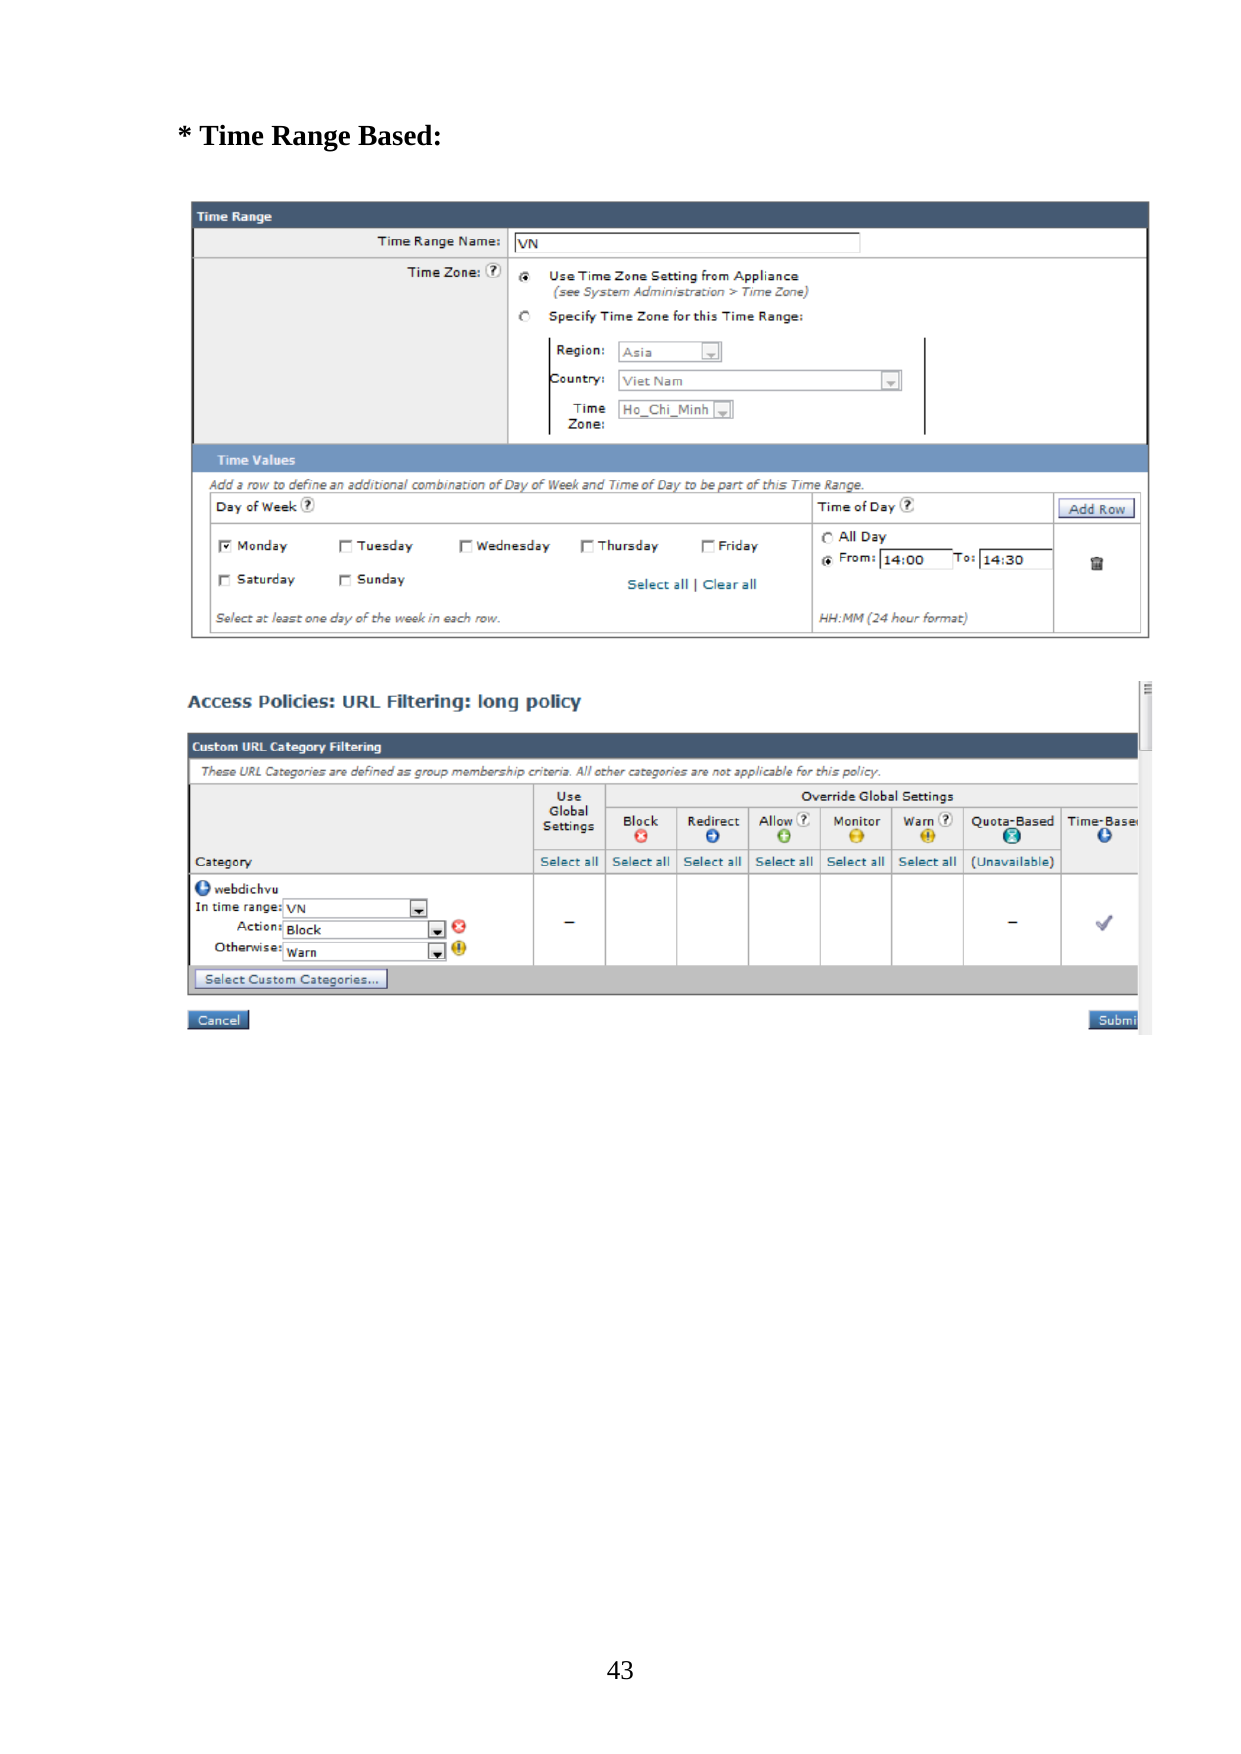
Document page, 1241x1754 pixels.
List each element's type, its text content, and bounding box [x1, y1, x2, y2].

picture [177, 189, 1153, 646]
picture [177, 681, 1153, 1035]
text * Time Range Based: [177, 118, 1063, 152]
